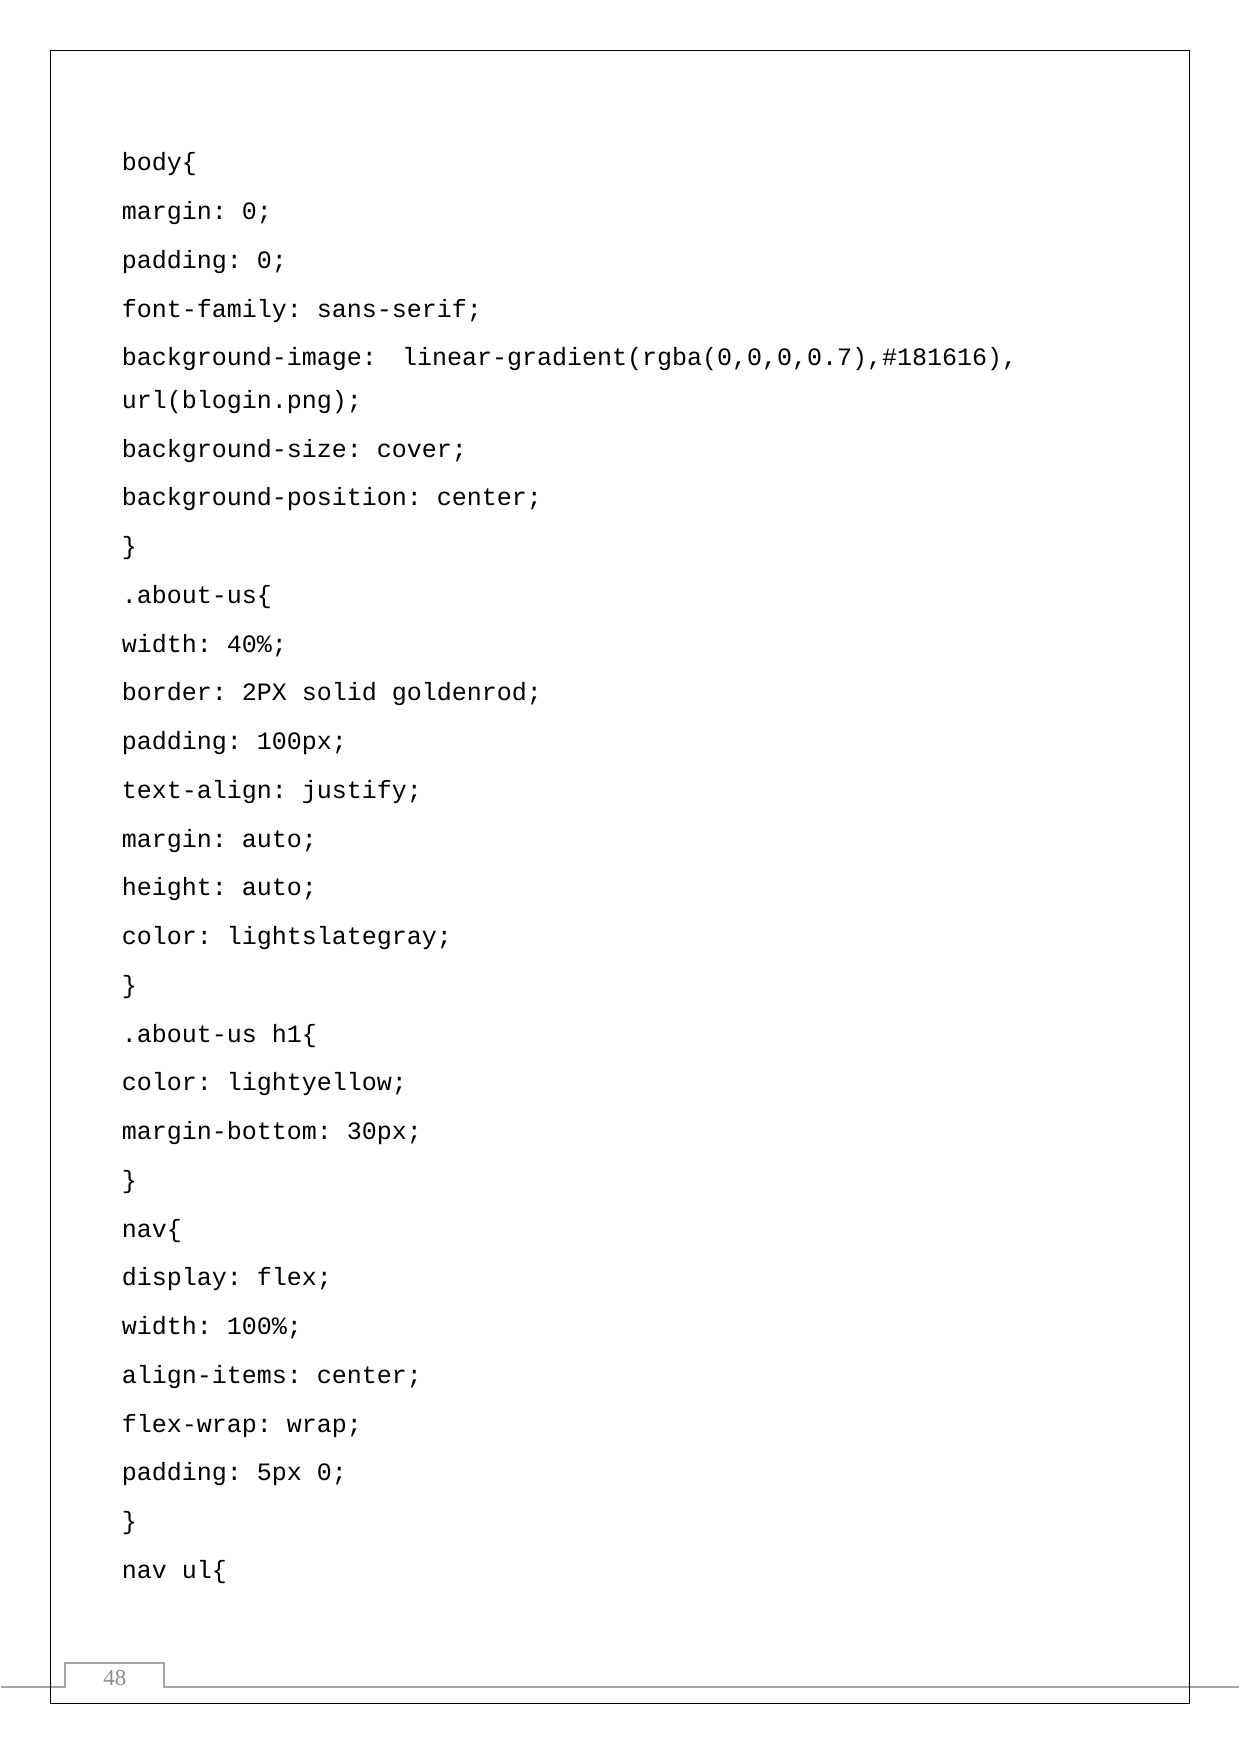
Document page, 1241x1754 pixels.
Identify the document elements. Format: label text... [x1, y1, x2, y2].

text background-position: center; [122, 485, 1017, 513]
text color: lightslategray; [122, 924, 1017, 952]
text .about-us h1{ [122, 1021, 1017, 1049]
text font-family: sans-serif; [122, 296, 1017, 324]
text width: 40%; [122, 631, 1017, 659]
text body{ [122, 150, 1017, 178]
text padding: 100px; [122, 729, 1017, 757]
text color: lightyellow; [122, 1070, 1017, 1098]
text height: auto; [122, 875, 1017, 903]
text } [122, 1167, 1017, 1196]
text nav{ [122, 1216, 1017, 1244]
text width: 100%; [122, 1314, 1017, 1342]
text margin: 0; [122, 199, 1017, 227]
text } [122, 972, 1017, 1001]
text display: flex; [122, 1265, 1017, 1293]
text flex-wrap: wrap; [122, 1411, 1017, 1439]
text nav ul{ [122, 1557, 1017, 1586]
text align-items: center; [122, 1362, 1017, 1391]
text margin-bottom: 30px; [122, 1119, 1017, 1147]
text margin: auto; [122, 826, 1017, 854]
text padding: 5px 0; [122, 1460, 1017, 1488]
text background-size: cover; [122, 436, 1017, 464]
text padding: 0; [122, 247, 1017, 276]
text background-image: linear-gradient(rgba(0,0,0,0.7),#181616), url(blogin.png); [122, 345, 1017, 416]
text } [122, 534, 1017, 562]
text .about-us{ [122, 582, 1017, 611]
text } [122, 1509, 1017, 1537]
text border: 2PX solid goldenrod; [122, 680, 1017, 708]
text text-align: justify; [122, 777, 1017, 806]
